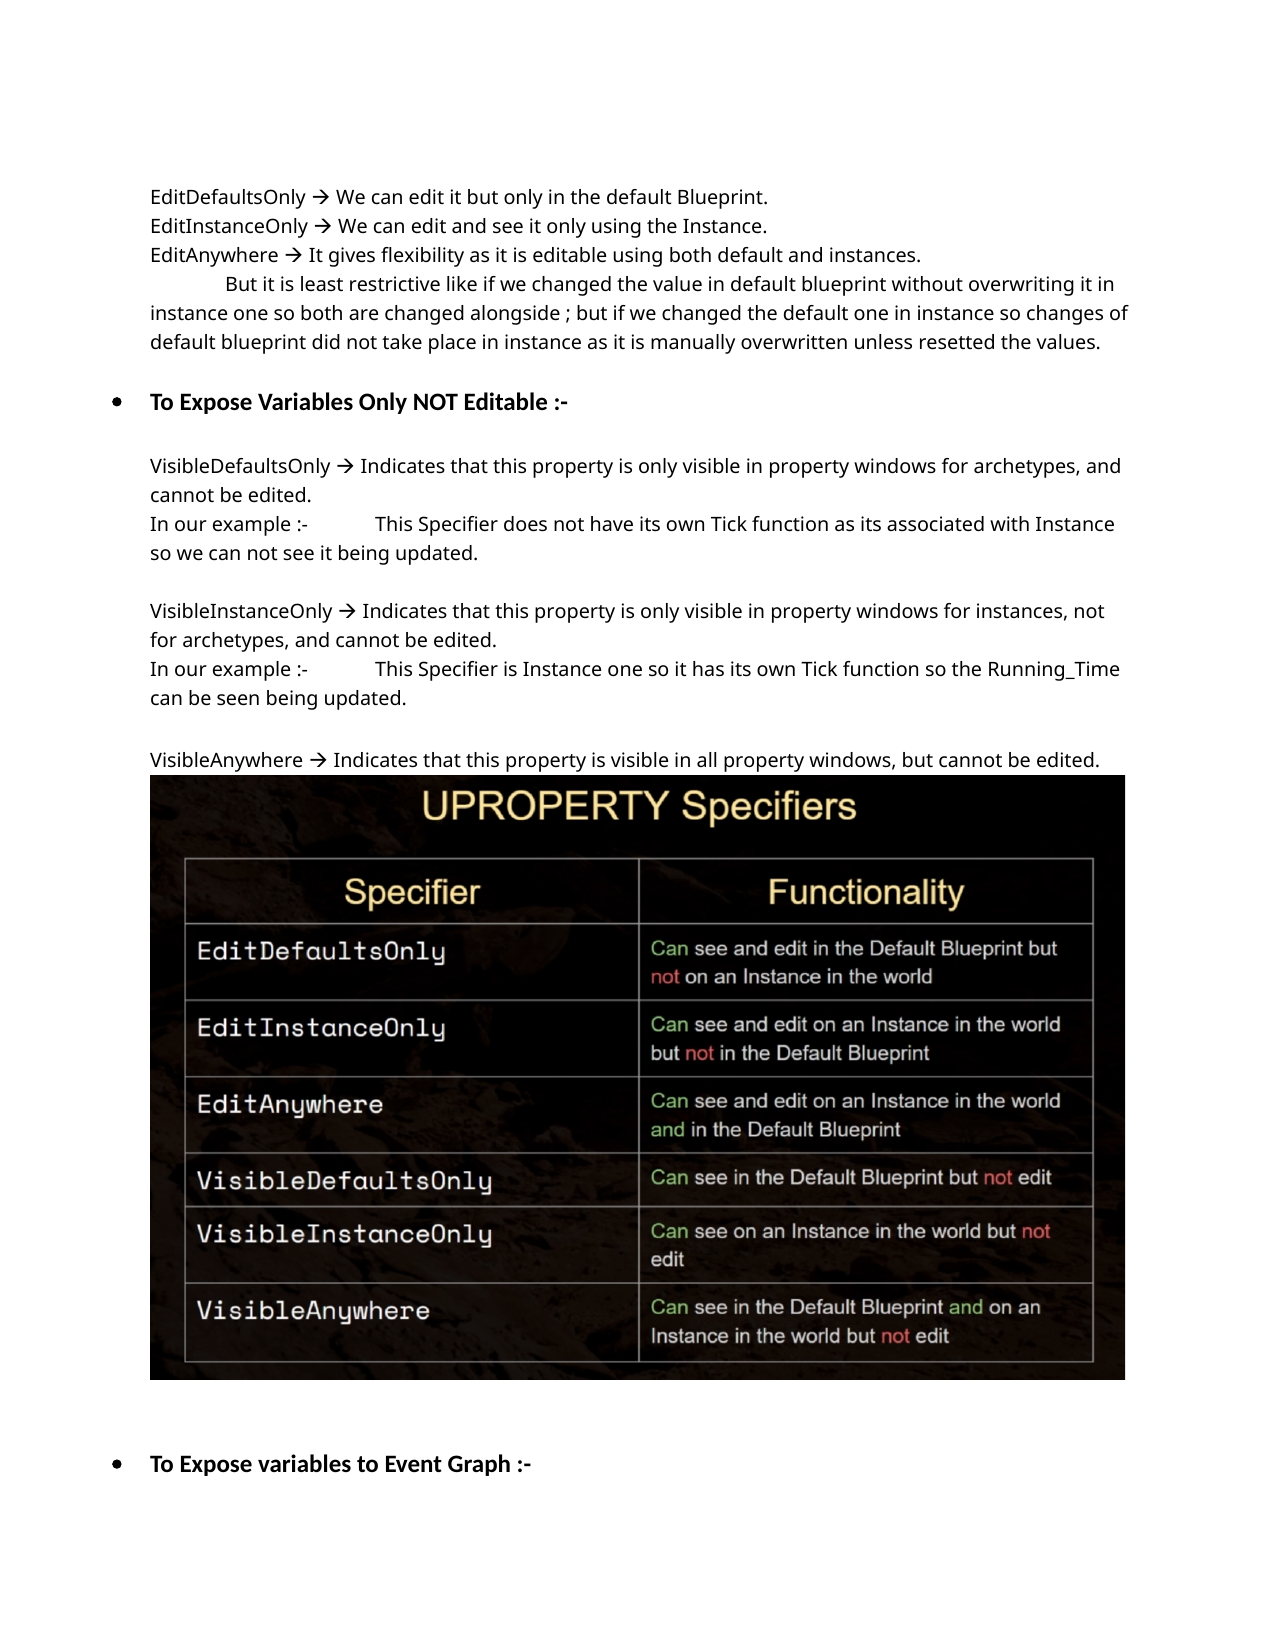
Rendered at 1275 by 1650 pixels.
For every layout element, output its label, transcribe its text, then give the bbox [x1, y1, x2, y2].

list VisibleInstanceOnly Indicates that this property is only visible in property windows for instances, not for archetypes, and cannot be edited. [150, 597, 1125, 653]
list To Expose Variables Only NOT Editable :- [112, 386, 1125, 417]
list EditInstanceOnly We can edit and see it only using the Instance. [150, 212, 1125, 239]
list VisibleDefaultsOnly Indicates that this property is only visible in property windows for archetypes, and cannot be edited. [150, 452, 1125, 508]
list EditAnywhere It gives flexibility as it is editable using both default and instances. [150, 241, 1181, 268]
list To Expose variables to Event Graph :- [112, 1448, 1125, 1479]
list EditDefaultsOnly We can edit it but only in the default Blueprint. [150, 183, 1125, 210]
list But it is least restrictive like if we changed the value in default blueprint without overwriting it in instance one so both are changed alongside ; but if we changed the default one in instance so changes of default blueprint did not take place in instance as it is manually overwritten unless resetted the values. [150, 270, 1162, 355]
list In our example :- This Specifier is Instance one so it has its own Tick function so the Running_Time can be seen being updated. [150, 656, 1125, 712]
list In our example :- This Specifier does not have its own Tick function as its associated with Instance so we can not see it being updated. [150, 510, 1125, 566]
list VisibleAnywhere Indicates that this property is visible in all property windows, but cannot be edited. [150, 747, 1125, 774]
picture [150, 775, 1125, 1380]
